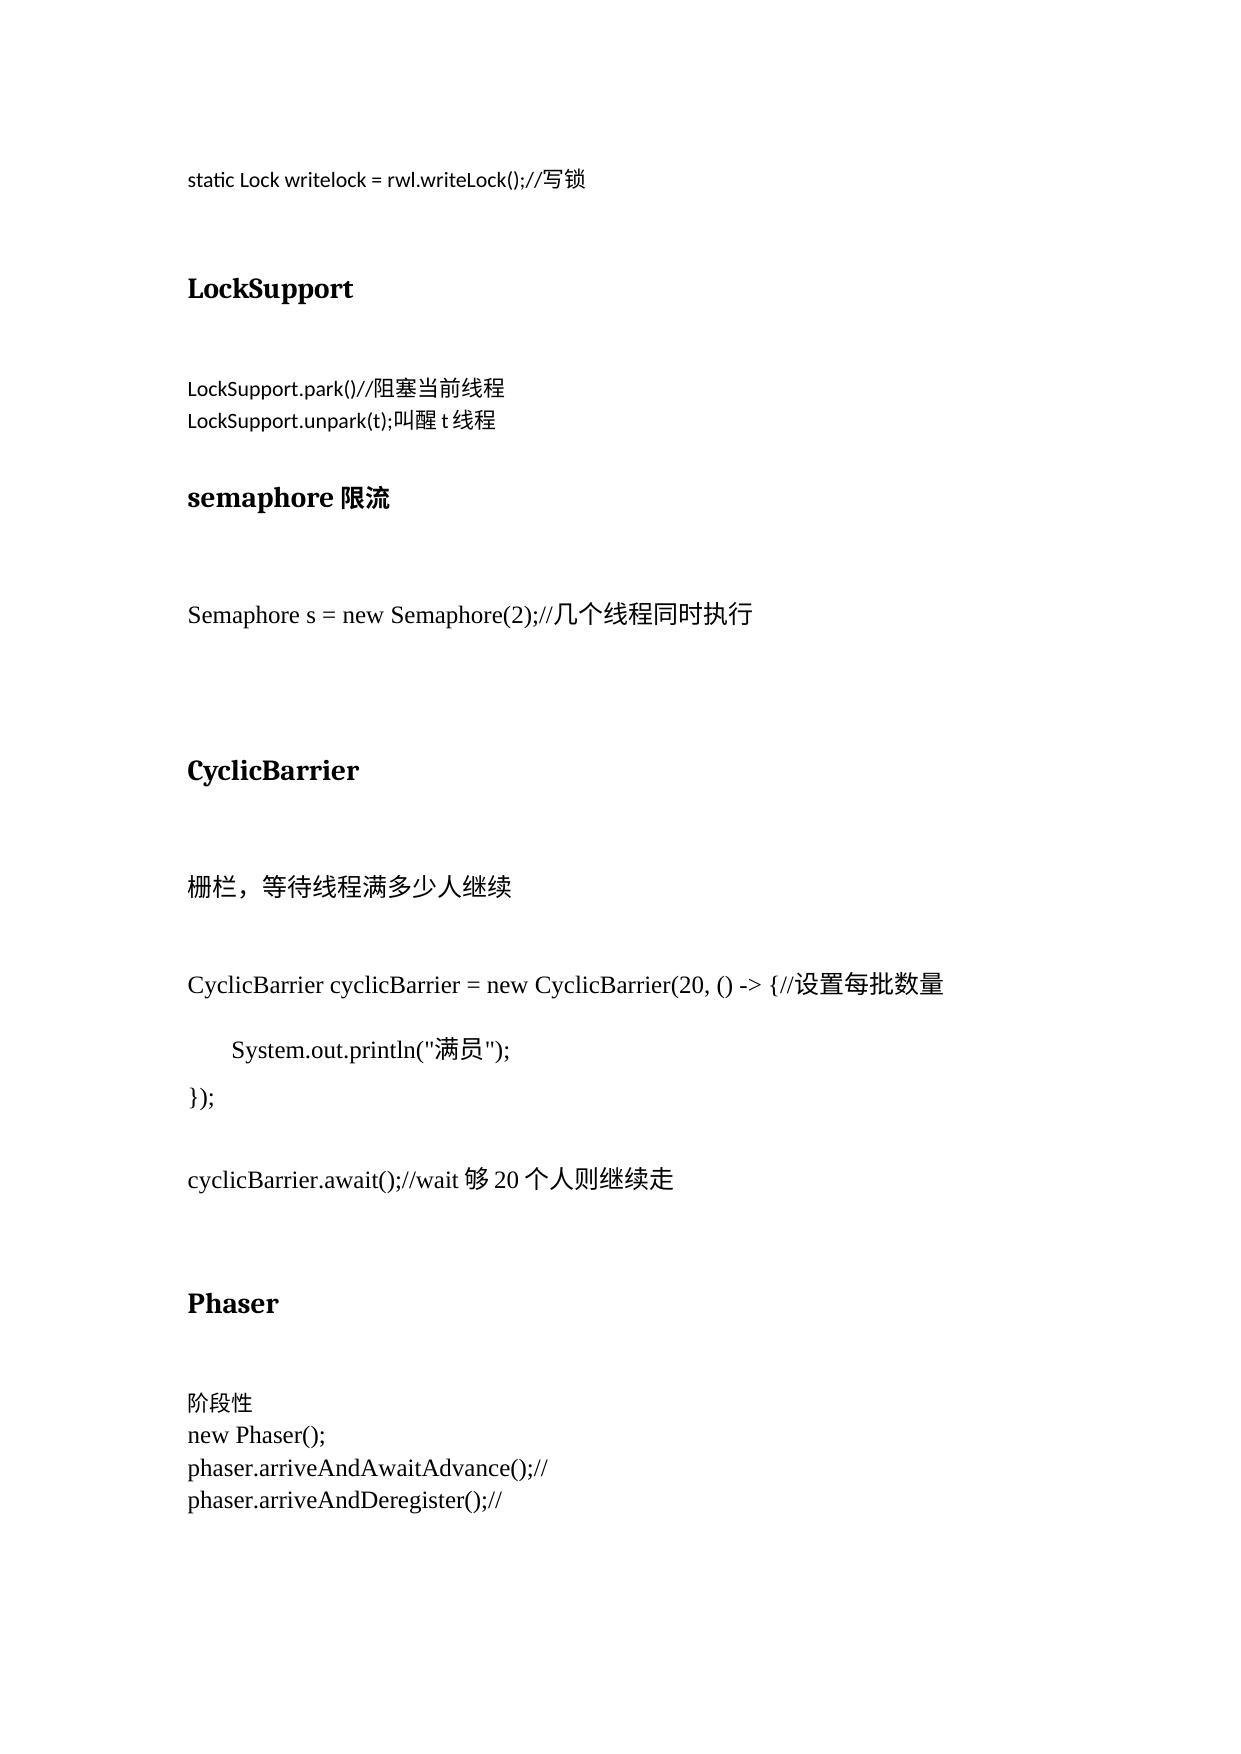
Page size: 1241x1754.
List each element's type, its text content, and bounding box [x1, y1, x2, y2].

subtitle LockSupport [187, 256, 1053, 321]
text LockSupport.park()//阻塞当前线程 [187, 370, 1053, 403]
text Semaphore s = new Semaphore(2);//几个线程同时执行 [187, 580, 1053, 645]
text System.out.println("满员"); [187, 1015, 1053, 1080]
text }); [187, 1080, 1053, 1113]
text 栅栏，等待线程满多少人继续 [187, 853, 1053, 918]
subtitle Phaser [187, 1272, 1053, 1337]
text LockSupport.unpark(t);叫醒t线程 [187, 403, 1053, 435]
text phaser.arriveAndDeregister();// [187, 1483, 1053, 1516]
text phaser.arriveAndAwaitAdvance();// [187, 1451, 1053, 1483]
text cyclicBarrier.await();//wait够20个人则继续走 [187, 1145, 1053, 1210]
text new Phaser(); [187, 1418, 1053, 1451]
subtitle CyclicBarrier [187, 739, 1053, 804]
text 阶段性 [187, 1386, 1053, 1418]
subtitle semaphore限流 [187, 464, 1053, 529]
text CyclicBarrier cyclicBarrier = new CyclicBarrier(20, () -> {//设置每批数量 [187, 950, 1053, 1015]
text static Lock writelock = rwl.writeLock();//写锁 [187, 162, 1053, 194]
